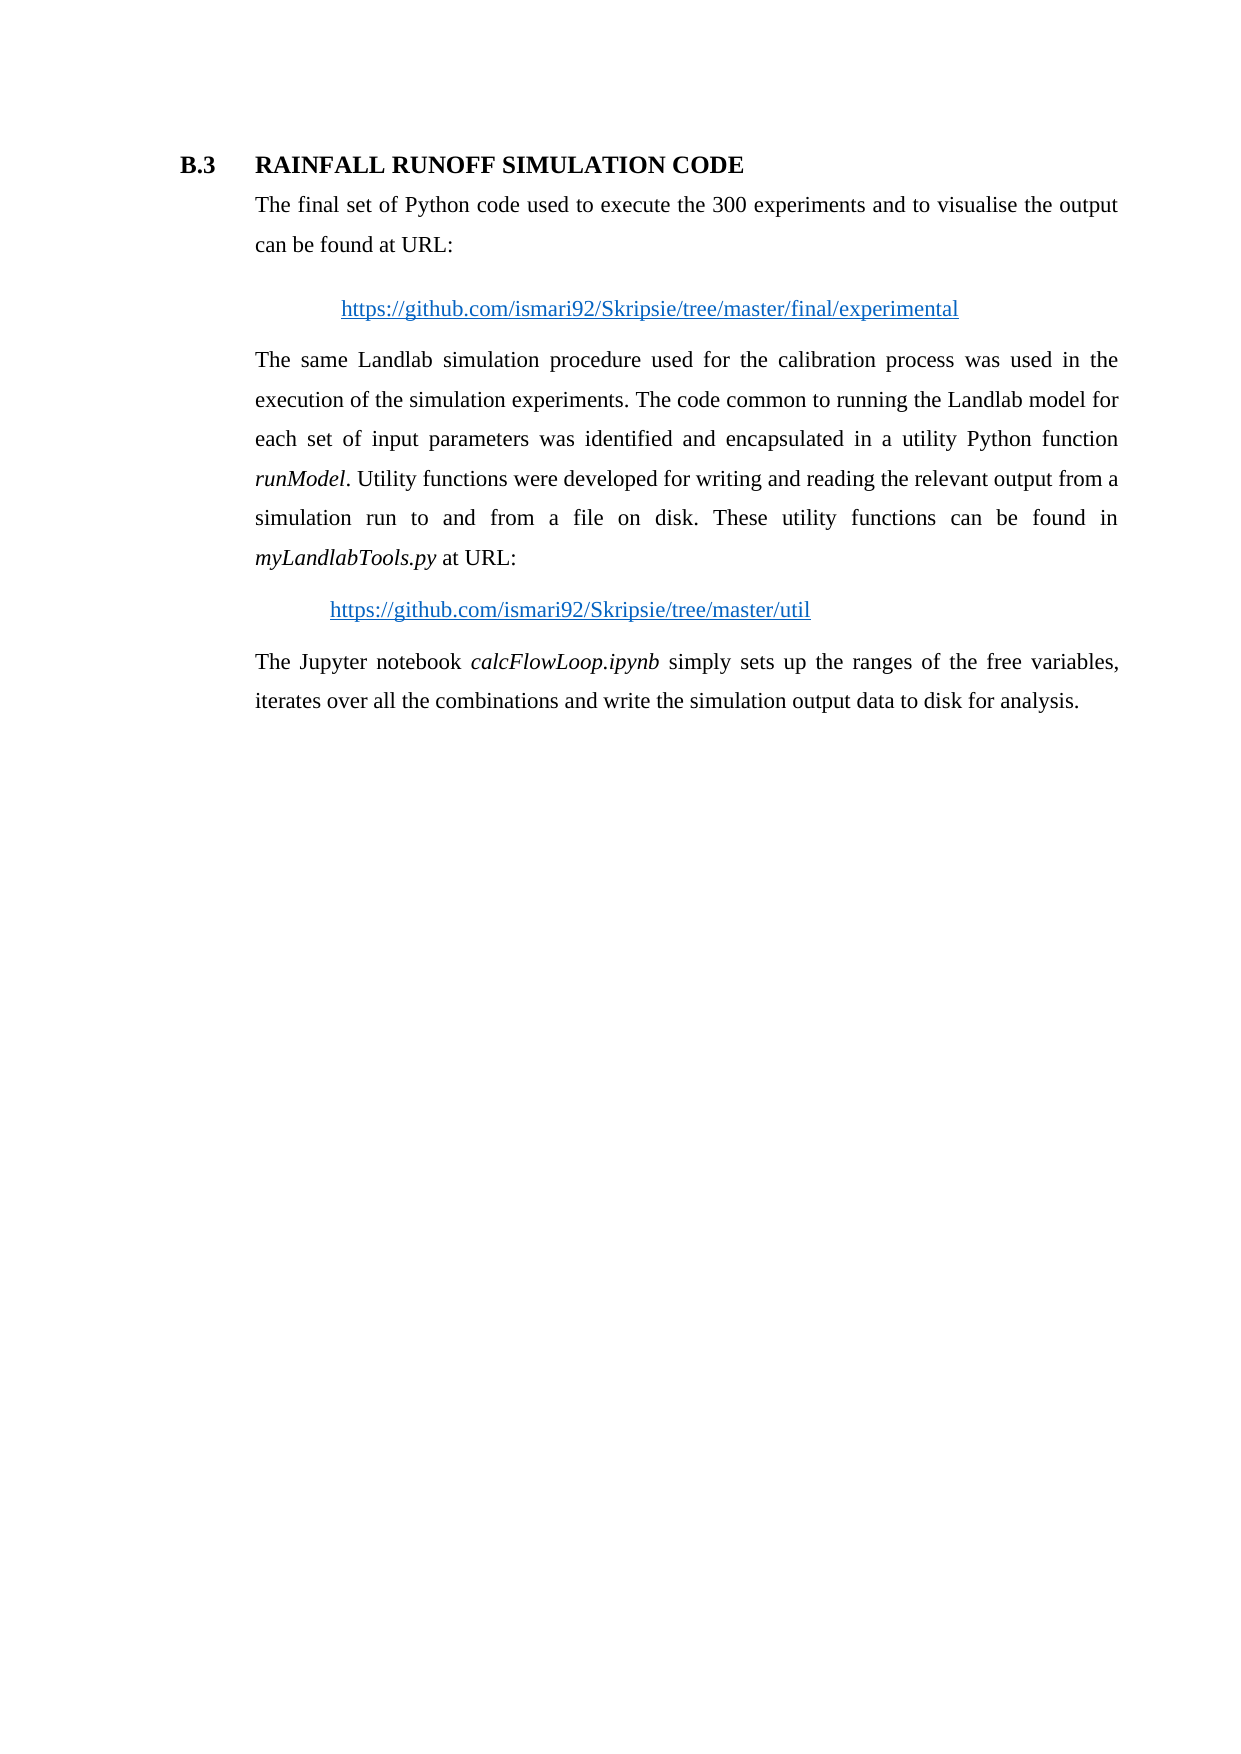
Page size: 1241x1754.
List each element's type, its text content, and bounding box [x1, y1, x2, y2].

subtitle https://github.com/ismari92/Skripsie/tree/master/final/experimental [180, 295, 1120, 322]
text B.3 RAINFALL RUNOFF SIMULATION CODE [180, 150, 1120, 179]
text https://github.com/ismari92/Skripsie/tree/master/util [255, 596, 1120, 622]
text The final set of Python code used to execute the 300 experiments and to visualise the output can be found at URL: [255, 191, 1120, 257]
text The Jupyter notebook calcFlowLoop.ipynb simply sets up the ranges of the free variables, iterates over all the combinations and write the simulation output data to disk for analysis. [255, 648, 1120, 714]
text The same Landlab simulation procedure used for the calibration process was used in the execution of the simulation experiments. The code common to running the Landlab model for each set of input parameters was identified and encapsulated in a utility Python function runModel. Utility functions were developed for writing and reading the relevant output from a simulation run to and from a file on disk. These utility functions can be found in myLandlabTools.py at URL: [255, 347, 1120, 570]
